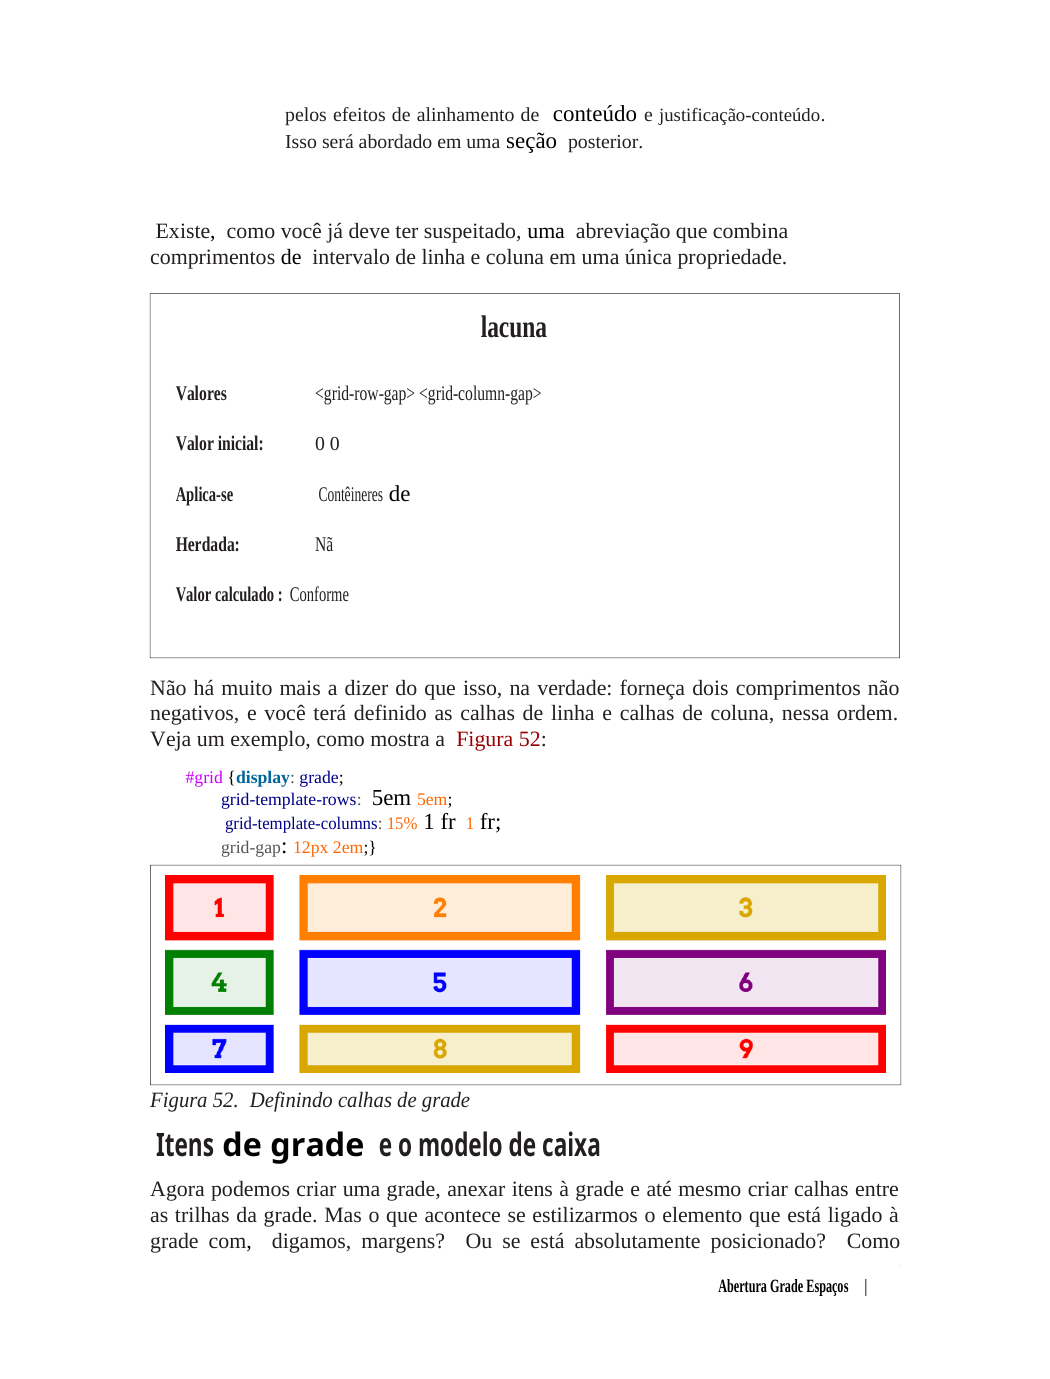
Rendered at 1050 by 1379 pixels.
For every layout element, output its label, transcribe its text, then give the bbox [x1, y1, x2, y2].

picture [165, 875, 886, 1073]
text Existe, como você já deve ter suspeitado, uma abreviação que combina comprimentos de intervalo de linha e coluna em uma única propriedade. [150, 218, 901, 269]
text #grid {display: grade; [185, 766, 989, 788]
text Não há muito mais a dizer do que isso, na verdade: forneça dois comprimentos não negativos, e você terá definido as calhas de linha e calhas de coluna, nessa ordem. Veja um exemplo, como mostra a Figura 52: [150, 659, 900, 752]
text grid-template-rows: 5em 5em; [221, 788, 989, 809]
subtitle Itens de grade e o modelo de caixa [150, 1121, 989, 1165]
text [285, 100, 825, 154]
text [150, 1176, 900, 1253]
text Não há muito mais a dizer do que isso, na verdade: forneça dois comprimentos não negativos, e você terá definido as calhas de linha e calhas de coluna, nessa ordem. Veja um exemplo, como mostra a Figura 52: [151, 305, 899, 657]
text grid-template-columns: 15% 1 fr 1 fr; grid-gap: 12px 2em;} [221, 810, 531, 859]
